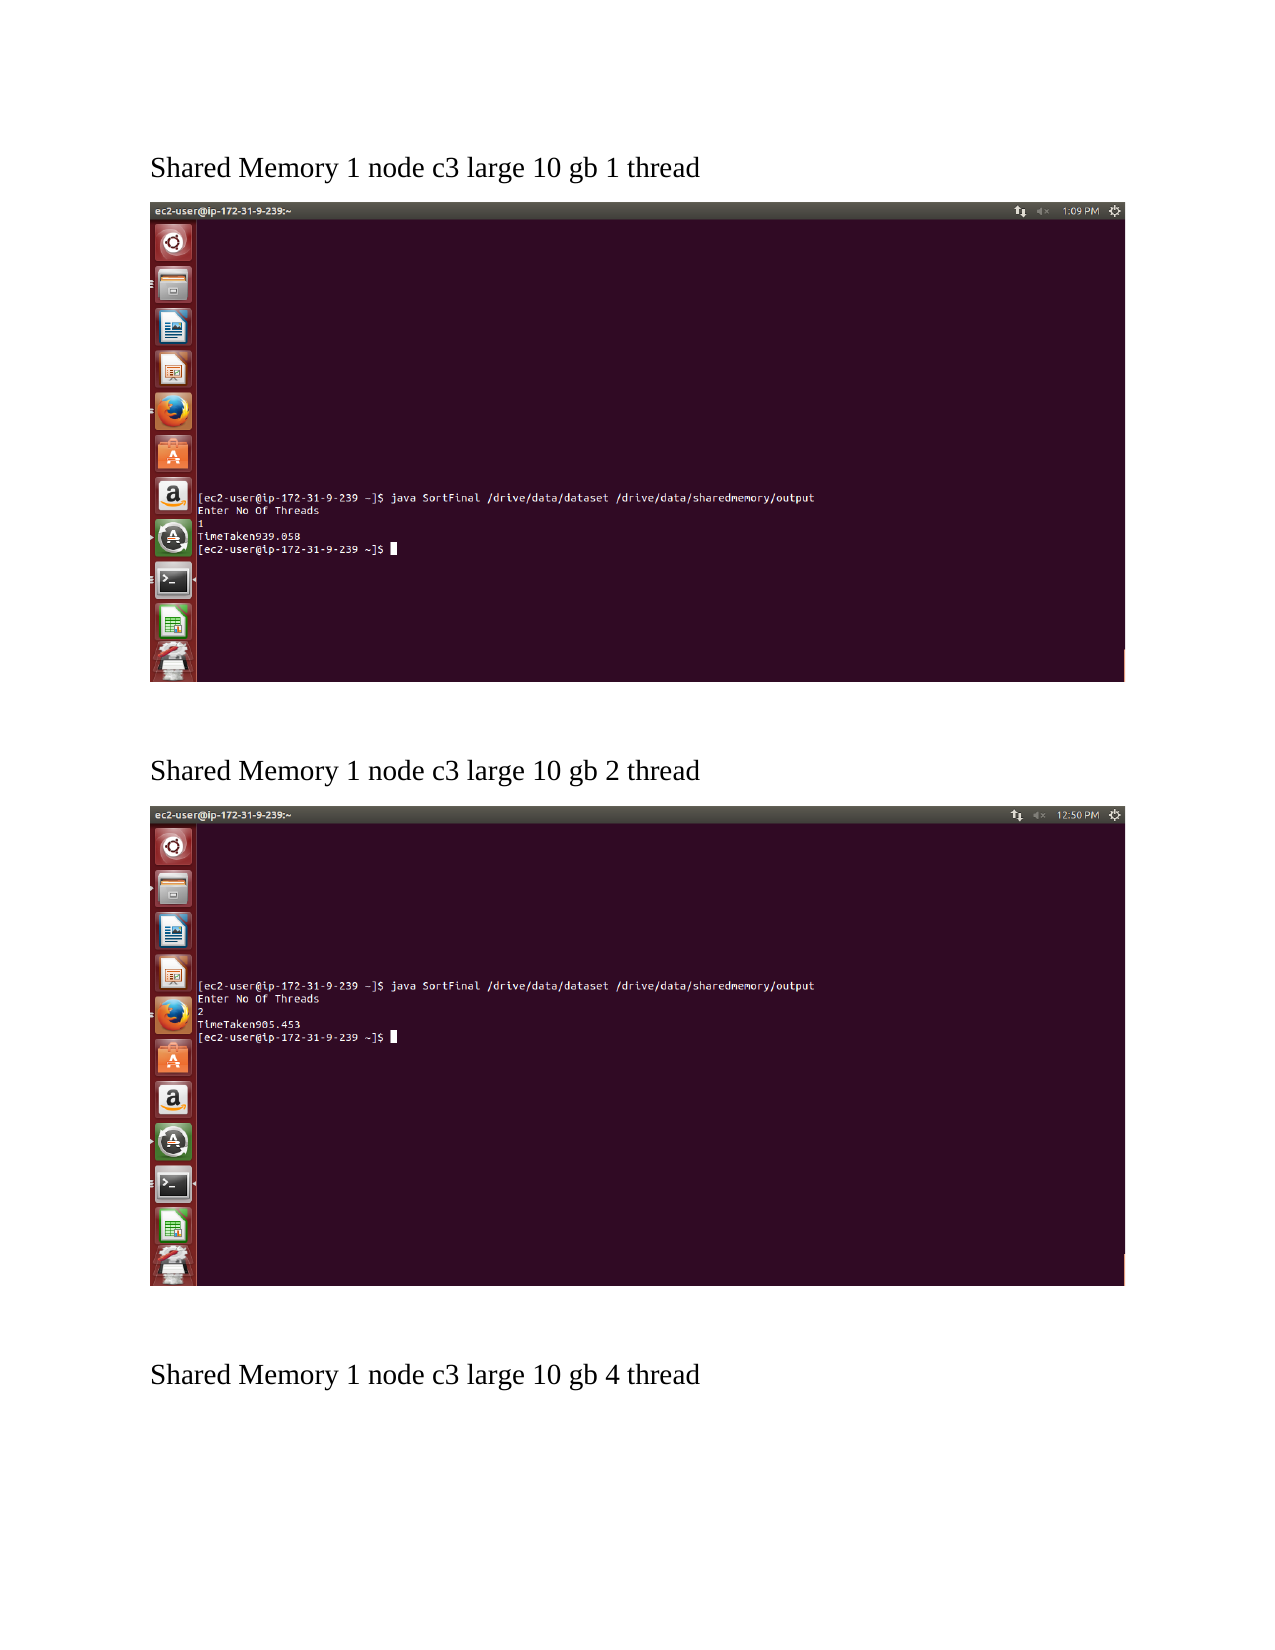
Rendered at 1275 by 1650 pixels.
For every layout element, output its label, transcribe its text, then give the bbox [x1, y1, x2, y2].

text Shared Memory 1 node c3 large 10 gb 1 thread [150, 150, 1125, 183]
text Shared Memory 1 node c3 large 10 gb 2 thread [150, 753, 1125, 787]
text Shared Memory 1 node c3 large 10 gb 4 thread [150, 1357, 1125, 1390]
picture [150, 806, 1125, 1286]
picture [150, 202, 1125, 682]
